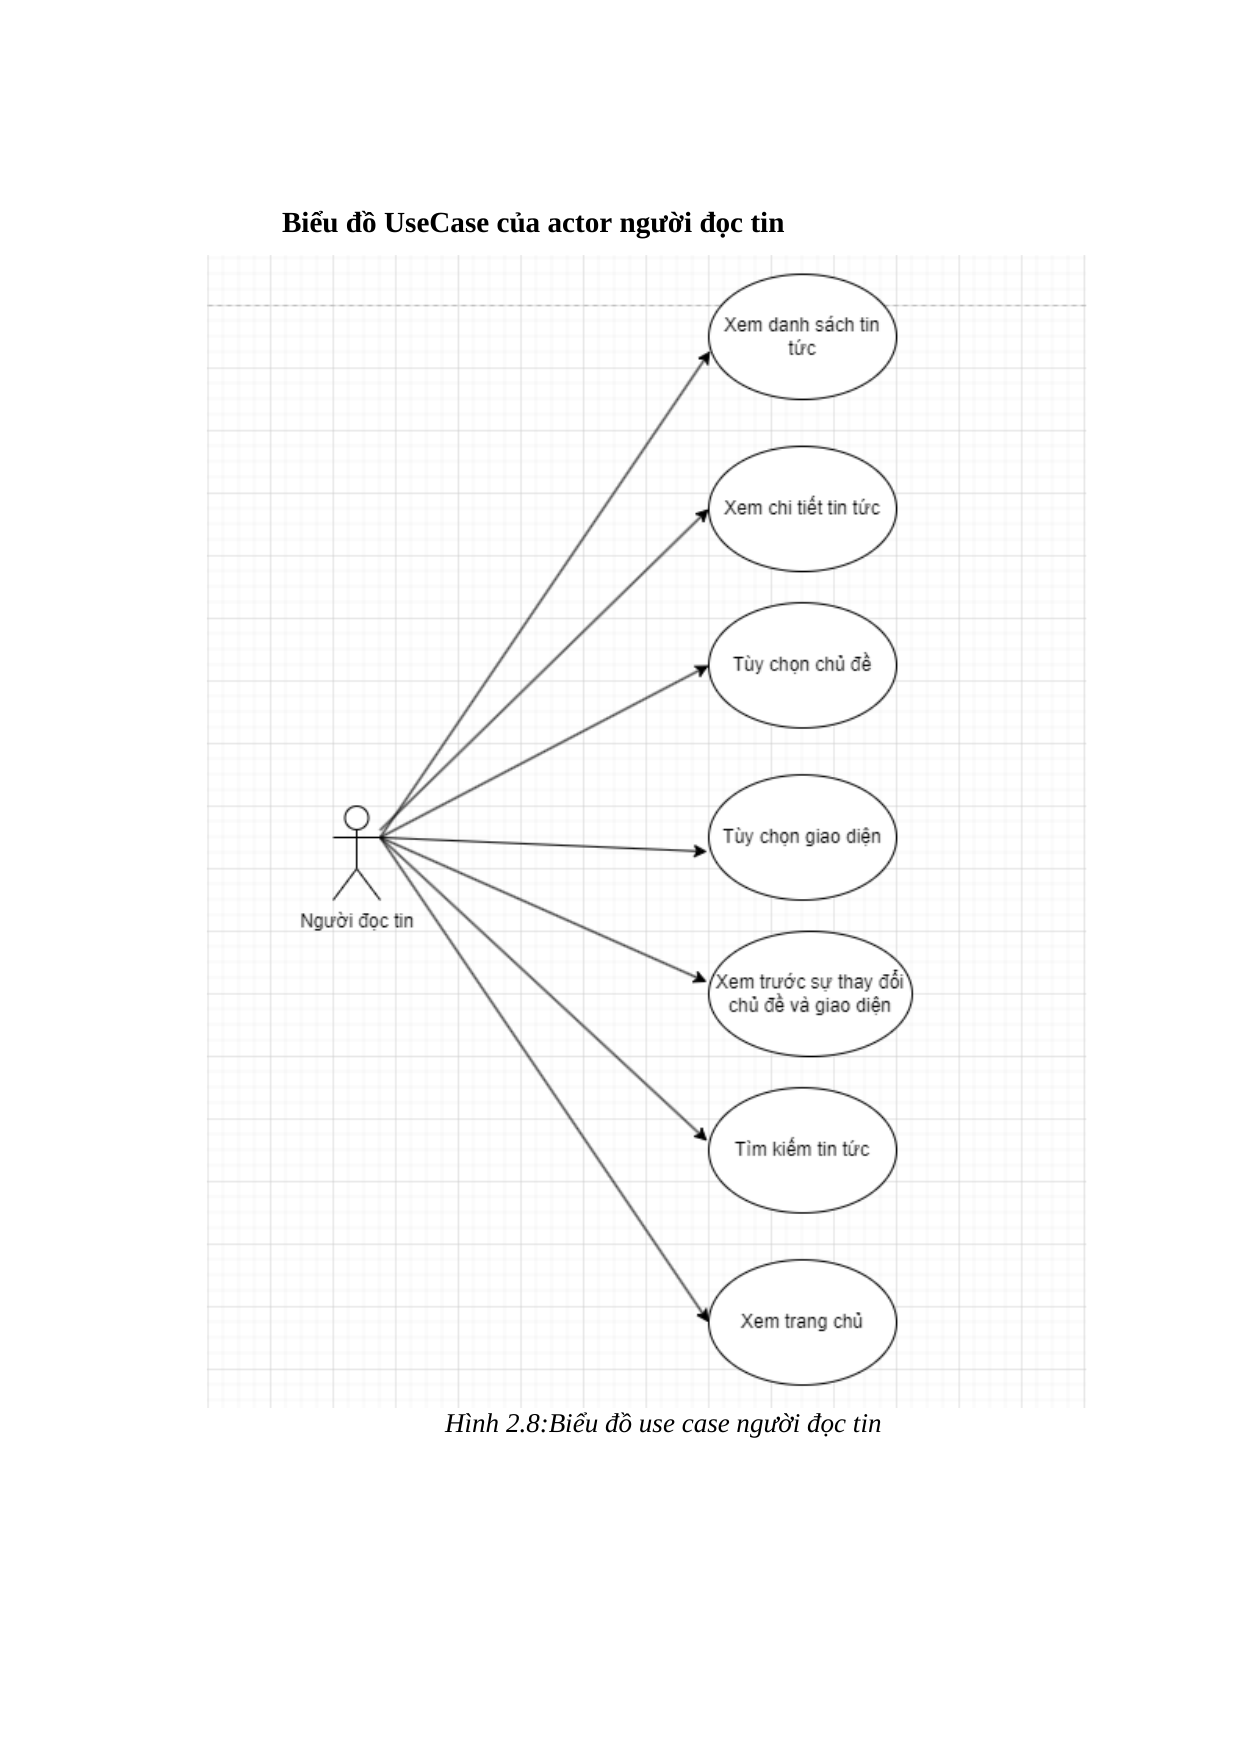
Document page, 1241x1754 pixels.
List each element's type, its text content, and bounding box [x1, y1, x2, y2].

text Biểu đồ UseCase của actor người đọc tin [207, 205, 1122, 239]
picture [206, 255, 1087, 1408]
